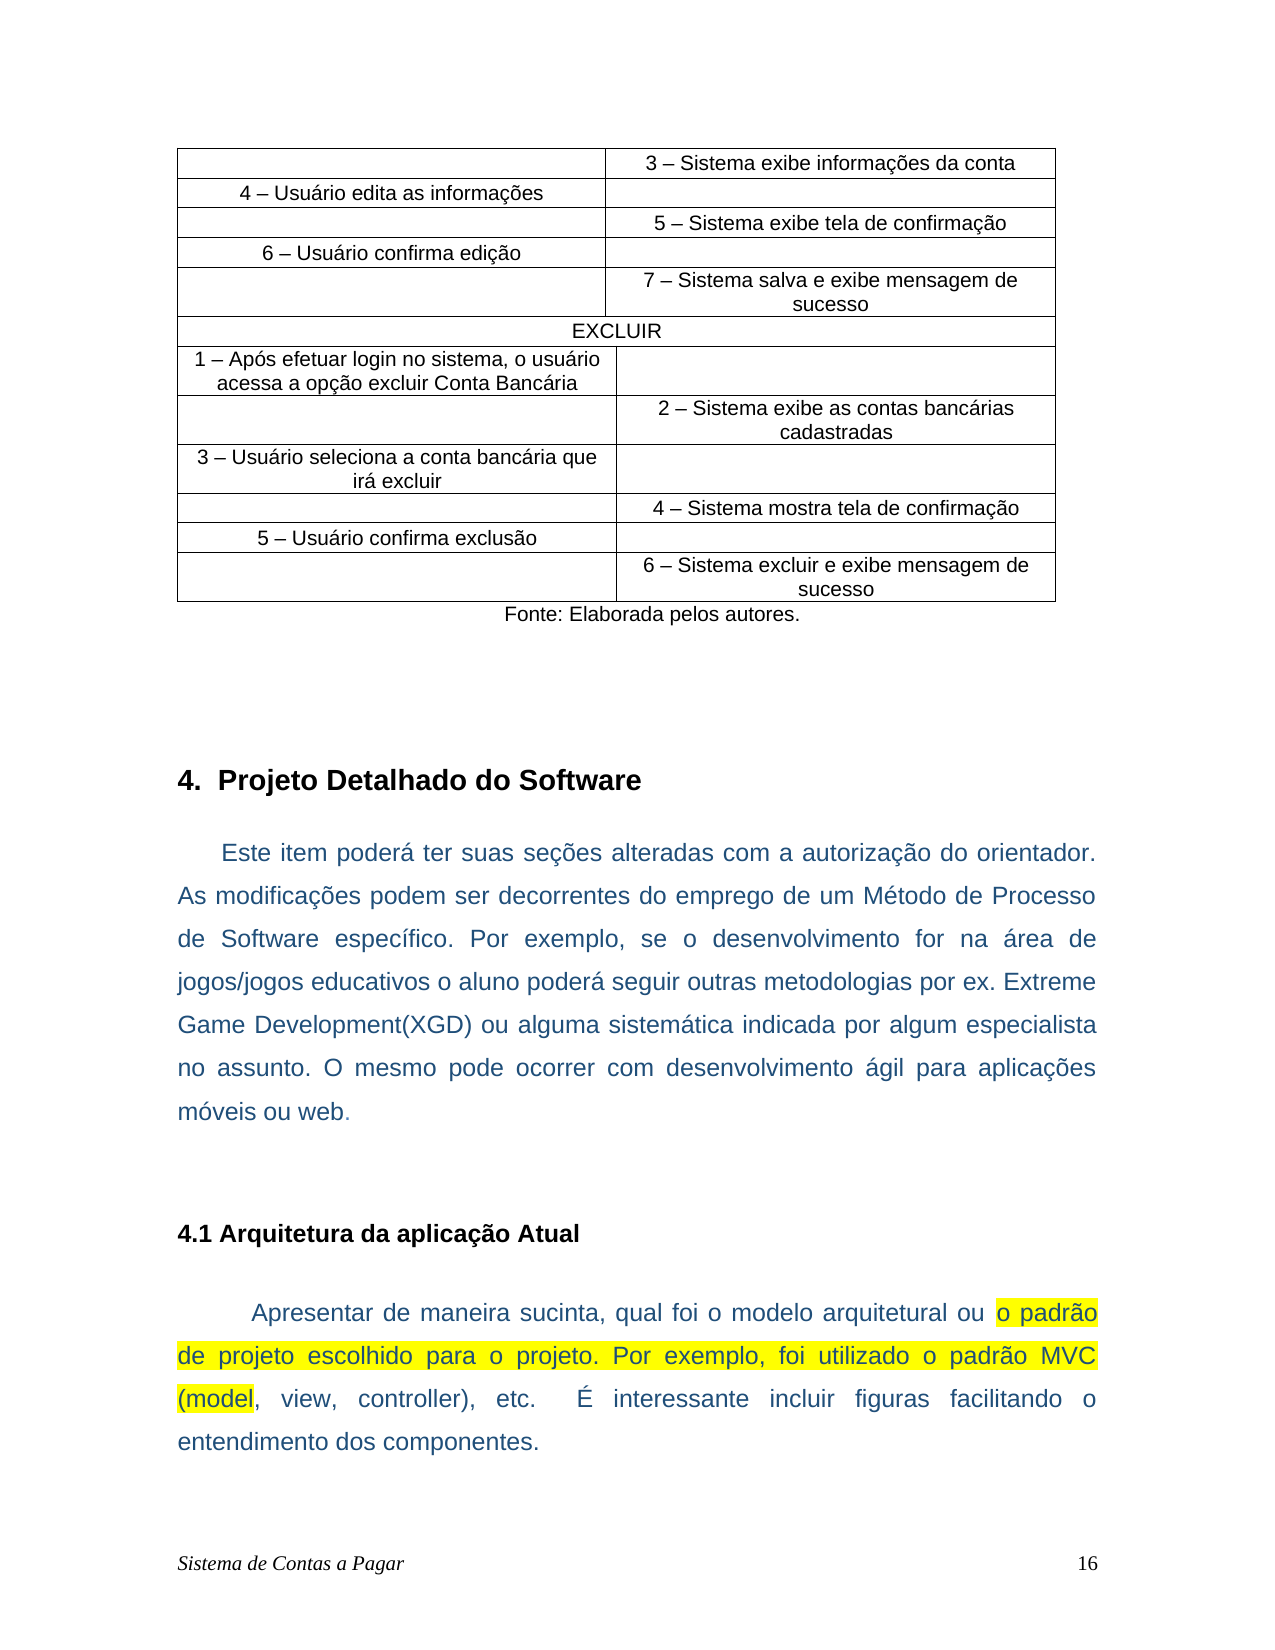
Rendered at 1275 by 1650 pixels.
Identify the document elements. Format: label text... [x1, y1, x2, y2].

table_cell [617, 445, 1055, 492]
table_cell 4 – Usuário edita as informações [178, 179, 605, 207]
table_cell 3 – Sistema exibe informações da conta [606, 149, 1055, 177]
table_cell [178, 494, 616, 522]
text Apresentar de maneira sucinta, qual foi o modelo arquitetural ou o padrão de projeto escolhido para o projeto. Por exemplo, foi utilizado o padrão MVC (model, view, controller), etc. É interessante incluir figuras facilitando o entendimento dos componentes. [177, 1370, 1098, 1456]
table_cell [178, 553, 616, 601]
table_cell [178, 396, 616, 443]
table_cell 7 – Sistema salva e exibe mensagem de sucesso [606, 268, 1055, 316]
subtitle 4.1 Arquitetura da aplicação Atual [177, 1219, 1098, 1247]
table_cell [606, 179, 1055, 207]
table_cell 6 – Sistema excluir e exibe mensagem de sucesso [617, 553, 1055, 601]
table_cell [178, 208, 605, 237]
table_cell EXCLUIR [178, 317, 1055, 346]
table_cell 6 – Usuário confirma edição [178, 238, 605, 267]
table_cell 5 – Usuário confirma exclusão [178, 523, 616, 552]
table_cell 3 – Usuário seleciona a conta bancária que irá excluir [178, 445, 616, 492]
text Apresentar de maneira sucinta, qual foi o modelo arquitetural ou o padrão de projeto escolhido para o projeto. Por exemplo, foi utilizado o padrão MVC (model, view, controller), etc. É interessante incluir figuras facilitando o entendimento dos componentes. [177, 1298, 1098, 1341]
table_cell 1 – Após efetuar login no sistema, o usuário acessa a opção excluir Conta Bancária [178, 347, 616, 394]
text Este item poderá ter suas seções alteradas com a autorização do orientador. As modificações podem ser decorrentes do emprego de um Método de Processo de Software específico. Por exemplo, se o desenvolvimento for na área de jogos/jogos educativos o aluno poderá seguir outras metodologias por ex. Extreme Game Development(XGD) ou alguma sistemática indicada por algum especialista no assunto. O mesmo pode ocorrer com desenvolvimento ágil para aplicações móveis ou web. [177, 838, 1098, 1125]
table_cell 2 – Sistema exibe as contas bancárias cadastradas [617, 396, 1055, 443]
title 4. Projeto Detalhado do Software [177, 763, 1098, 797]
table_cell [606, 238, 1055, 267]
table_cell [617, 523, 1055, 552]
table_cell 4 – Sistema mostra tela de confirmação [617, 494, 1055, 522]
text Fonte: Elaborada pelos autores. [177, 602, 1098, 626]
table_cell [178, 268, 605, 316]
table_cell [617, 347, 1055, 394]
table_cell 5 – Sistema exibe tela de confirmação [606, 208, 1055, 237]
table_cell [178, 149, 605, 177]
